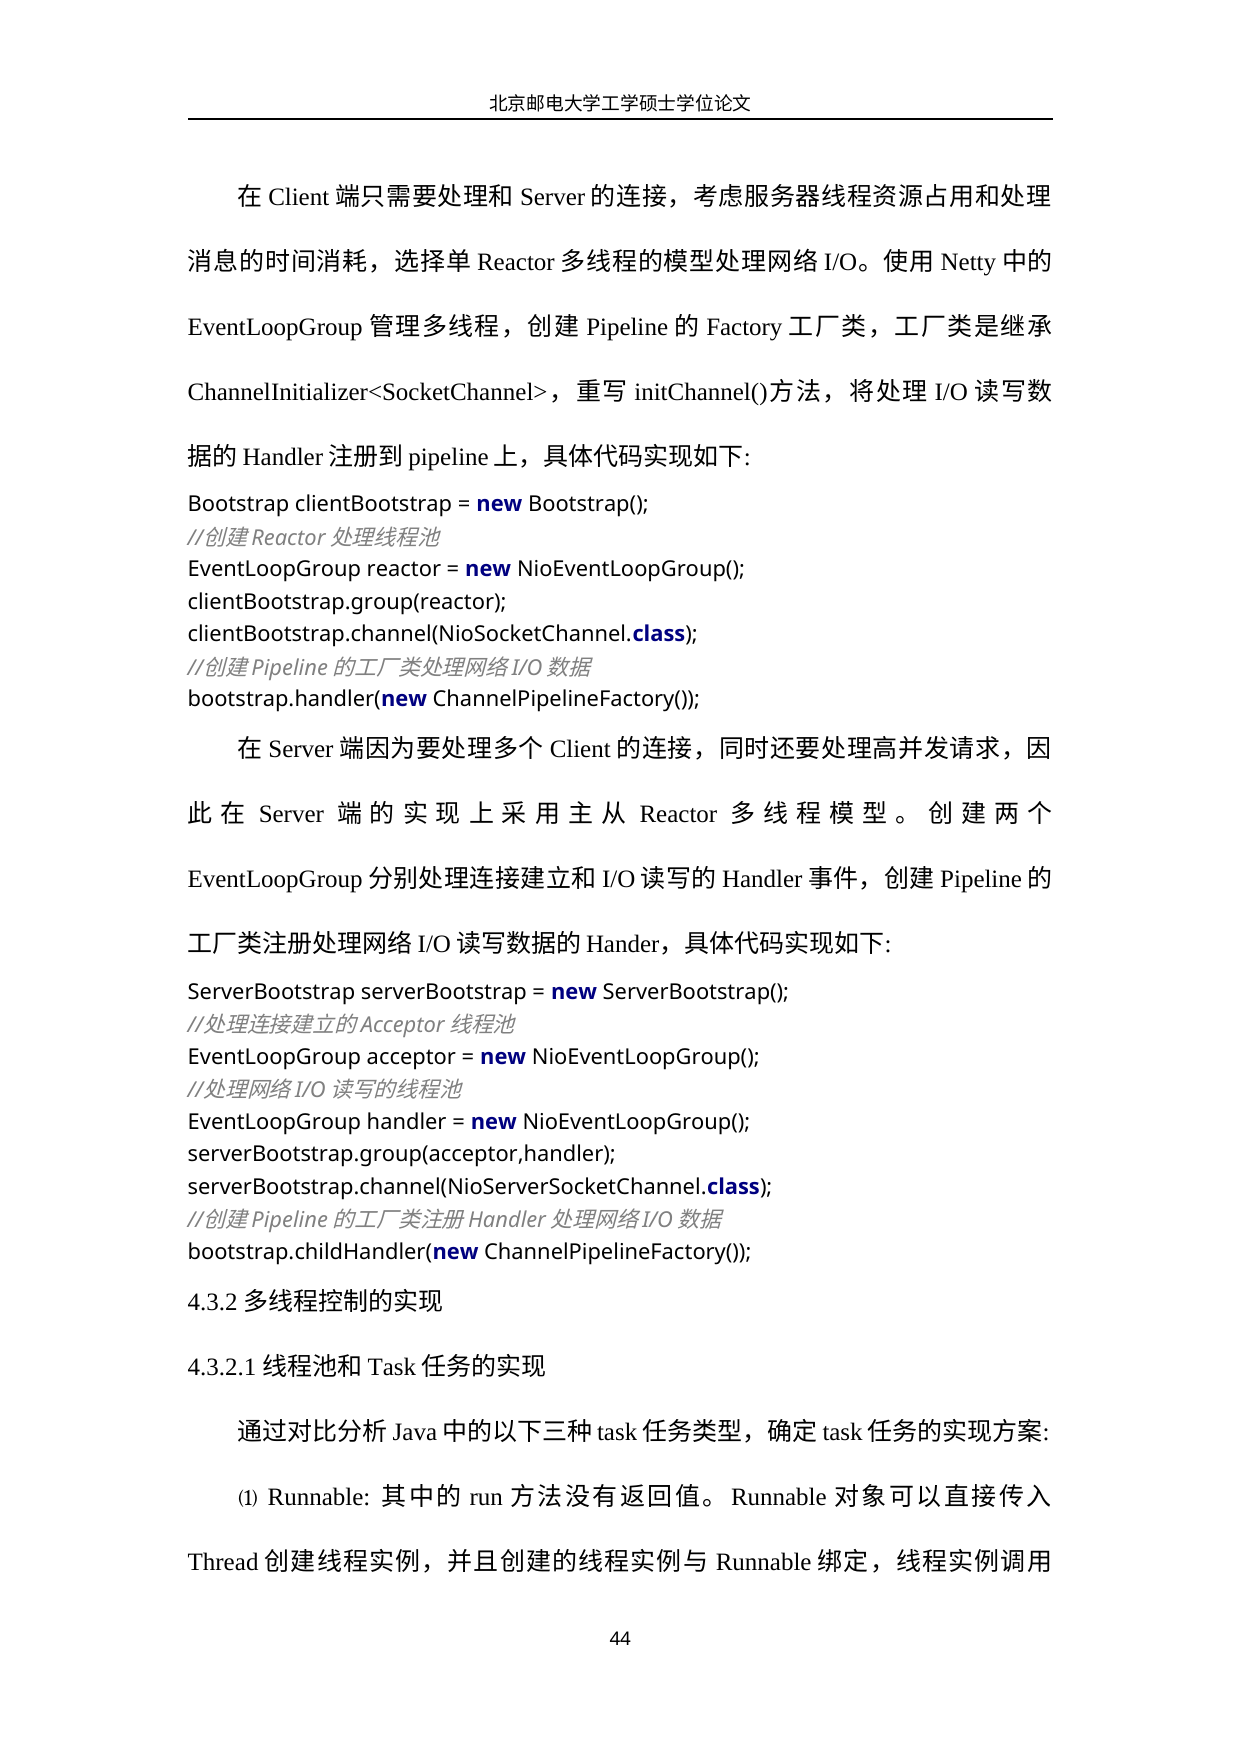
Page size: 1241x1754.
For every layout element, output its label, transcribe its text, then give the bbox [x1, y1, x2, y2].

text 在Server端因为要处理多个Client的连接，同时还要处理高并发请求，因此在Server端的实现上采用主从Reactor多线程模型。创建两个EventLoopGroup分别处理连接建立和I/O读写的Handler事件，创建Pipeline的工厂类注册处理网络I/O读写数据的Hander，具体代码实现如下: [187, 714, 1053, 974]
text 通过对比分析Java中的以下三种task任务类型，确定task任务的实现方案: [187, 1397, 1053, 1462]
text ServerBootstrap serverBootstrap = new ServerBootstrap(); //处理连接建立的Acceptor线程池 EventLoopGroup acceptor = new NioEventLoopGroup(); //处理网络I/O读写的线程池 EventLoopGroup handler = new NioEventLoopGroup(); serverBootstrap.group(acceptor,handler); serverBootstrap.channel(NioServerSocketChannel.class); //创建Pipeline的工厂类注册Handler处理网络I/O数据 bootstrap.childHandler(new ChannelPipelineFactory()); [187, 974, 1053, 1267]
text Bootstrap clientBootstrap = new Bootstrap(); //创建Reactor处理线程池 EventLoopGroup reactor = new NioEventLoopGroup(); clientBootstrap.group(reactor); clientBootstrap.channel(NioSocketChannel.class); //创建Pipeline的工厂类处理网络I/O数据 bootstrap.handler(new ChannelPipelineFactory()); [187, 487, 1053, 714]
text 在Client端只需要处理和Server的连接，考虑服务器线程资源占用和处理消息的时间消耗，选择单Reactor多线程的模型处理网络I/O。使用Netty中的EventLoopGroup管理多线程，创建Pipeline的Factory工厂类，工厂类是继承ChannelInitializer<SocketChannel>，重写initChannel()方法，将处理I/O读写数据的Handler注册到pipeline上，具体代码实现如下: [187, 162, 1053, 487]
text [187, 1462, 1053, 1592]
text 4.3.2.1 线程池和Task任务的实现 [187, 1332, 1053, 1397]
text 4.3.2 多线程控制的实现 [187, 1267, 1053, 1332]
